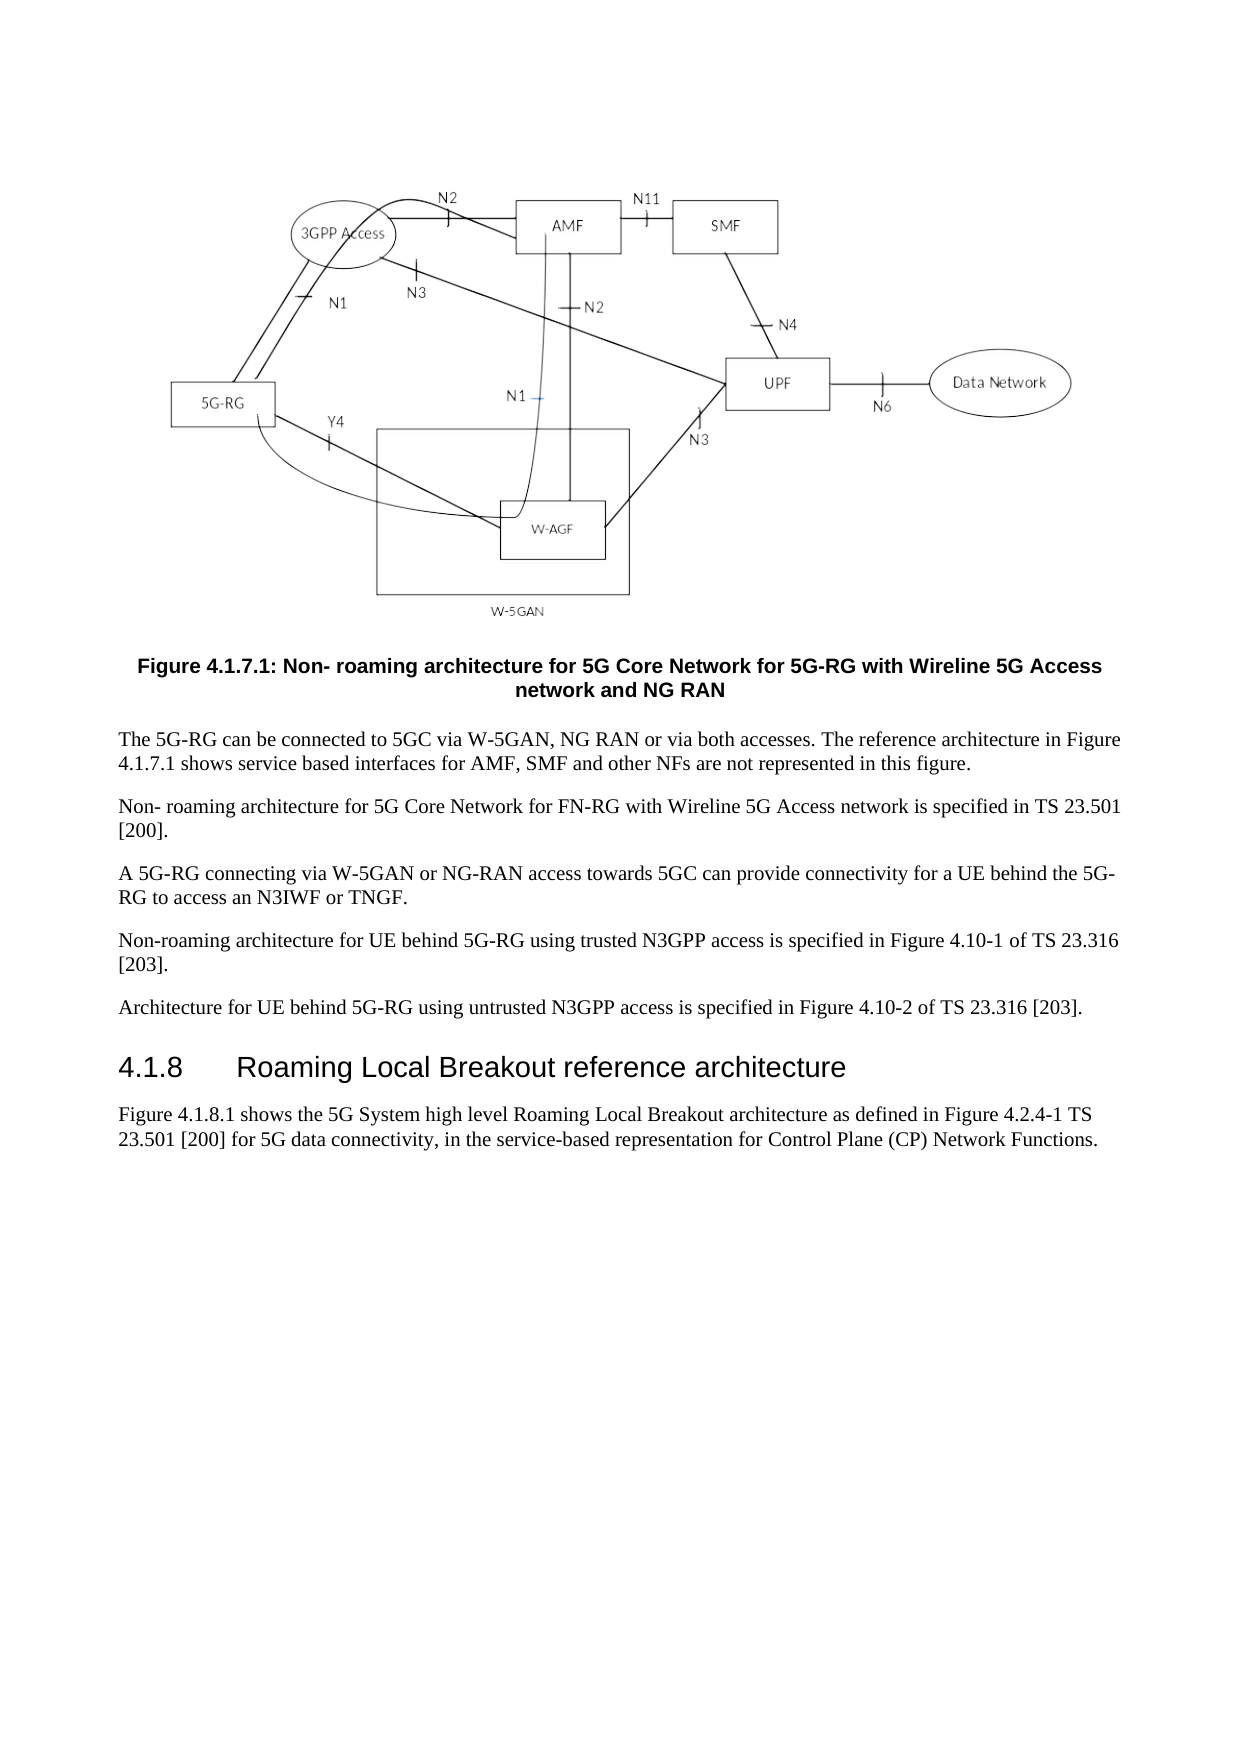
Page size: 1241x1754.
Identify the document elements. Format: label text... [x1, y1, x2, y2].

text The 5G-RG can be connected to 5GC via W-5GAN, NG RAN or via both accesses. The reference architecture in Figure 4.1.7.1 shows service based interfaces for AMF, SMF and other NFs are not represented in this figure. [118, 727, 1122, 775]
text Architecture for UE behind 5G-RG using untrusted N3GPP access is specified in Figure 4.10-2 of TS 23.316 [203]. [118, 995, 1122, 1019]
text Figure 4.1.7.1: Non- roaming architecture for 5G Core Network for 5G-RG with Wireline 5G Access network and NG RAN [118, 654, 1122, 702]
text Figure 4.1.8.1 shows the 5G System high level Roaming Local Breakout architecture as defined in Figure 4.2.4-1 TS 23.501 [200] for 5G data connectivity, in the service-based representation for Control Plane (CP) Network Functions. [118, 1102, 1122, 1151]
text Non- roaming architecture for 5G Core Network for FN-RG with Wireline 5G Access network is specified in TS 23.501 [200]. [118, 794, 1122, 842]
subtitle 4.1.8 Roaming Local Breakout reference architecture [118, 1050, 1122, 1084]
text A 5G-RG connecting via W-5GAN or NG-RAN access towards 5GC can provide connectivity for a UE behind the 5G-RG to access an N3IWF or TNGF. [118, 861, 1122, 909]
text Non-roaming architecture for UE behind 5G-RG using trusted N3GPP access is specified in Figure 4.10-1 of TS 23.316 [203]. [118, 928, 1122, 976]
